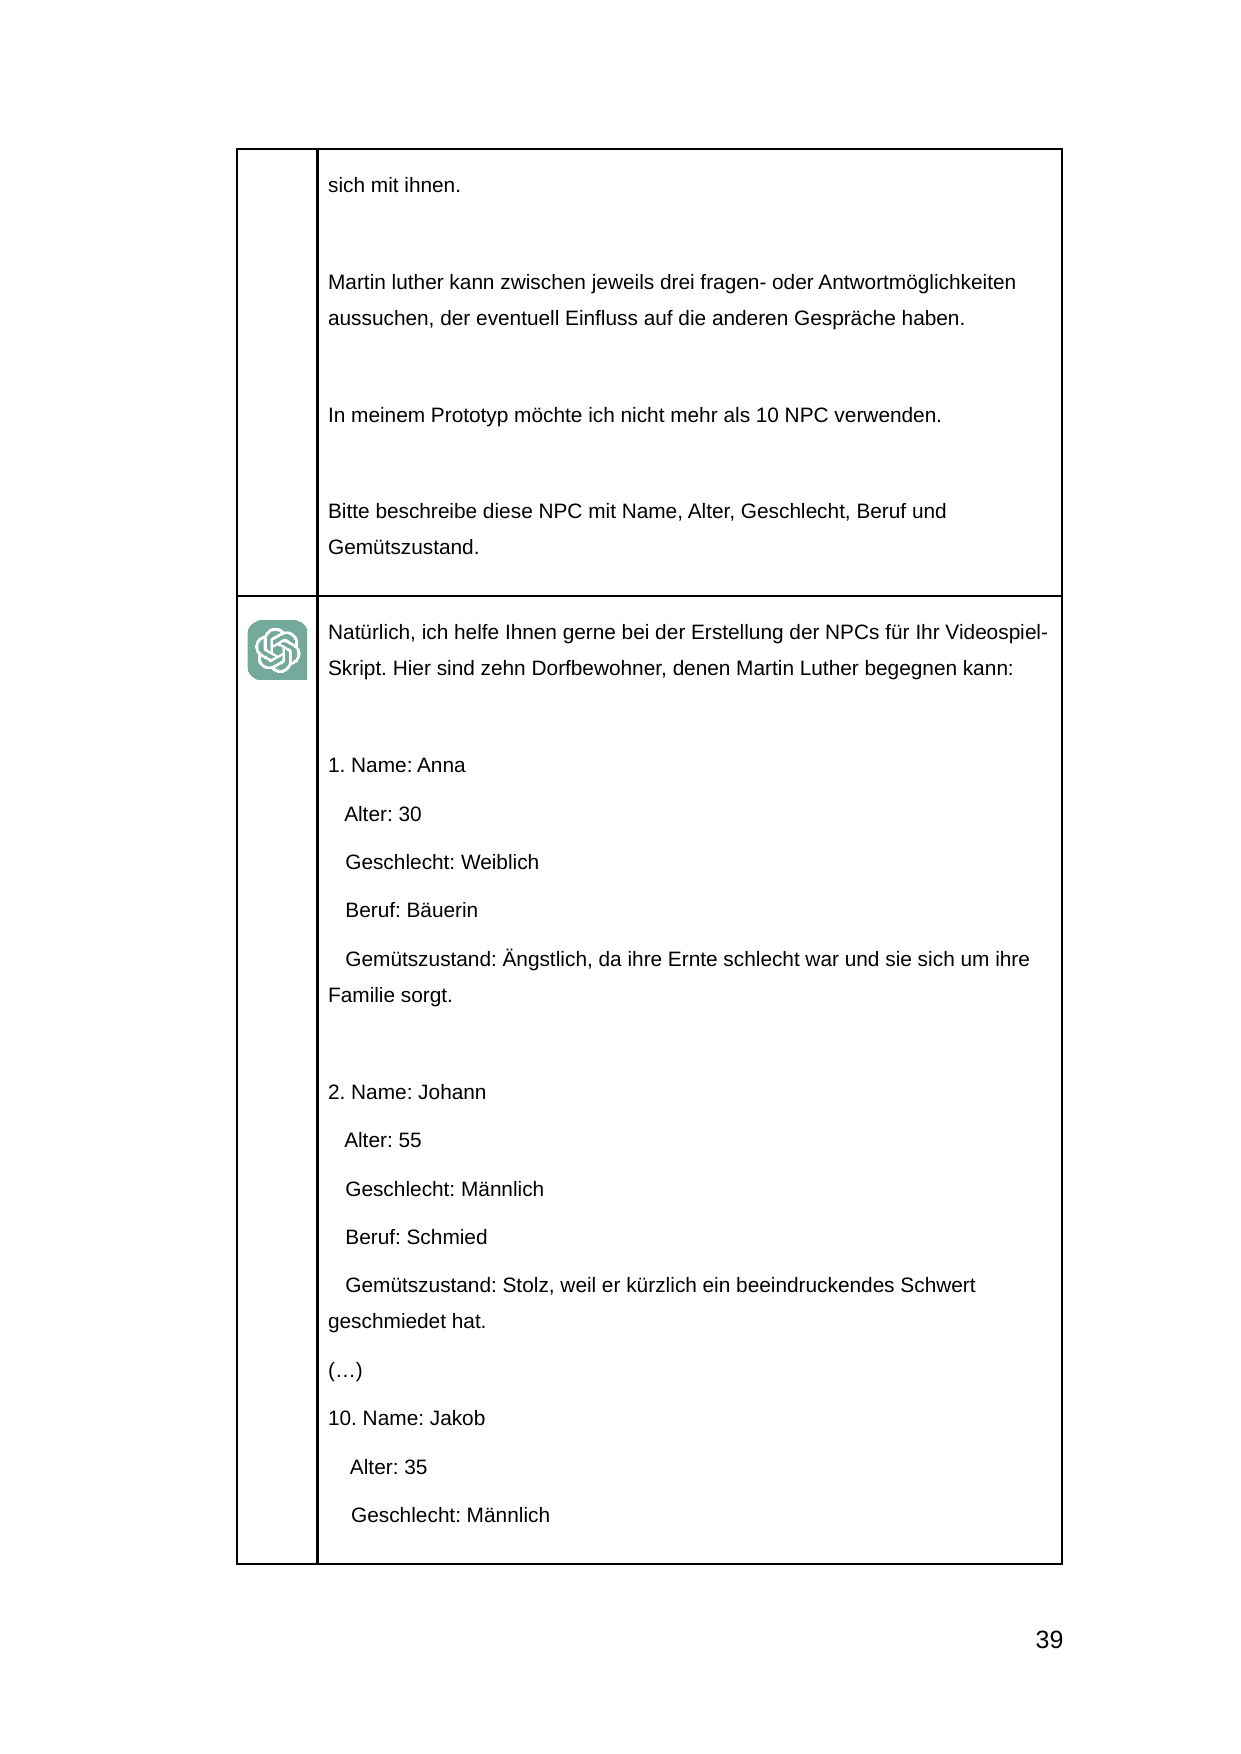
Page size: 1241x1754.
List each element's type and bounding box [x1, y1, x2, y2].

picture [247, 620, 308, 680]
table_cell [319, 597, 1061, 1563]
table_cell [238, 597, 316, 1563]
table_header [319, 150, 1061, 595]
table_header [238, 150, 316, 595]
